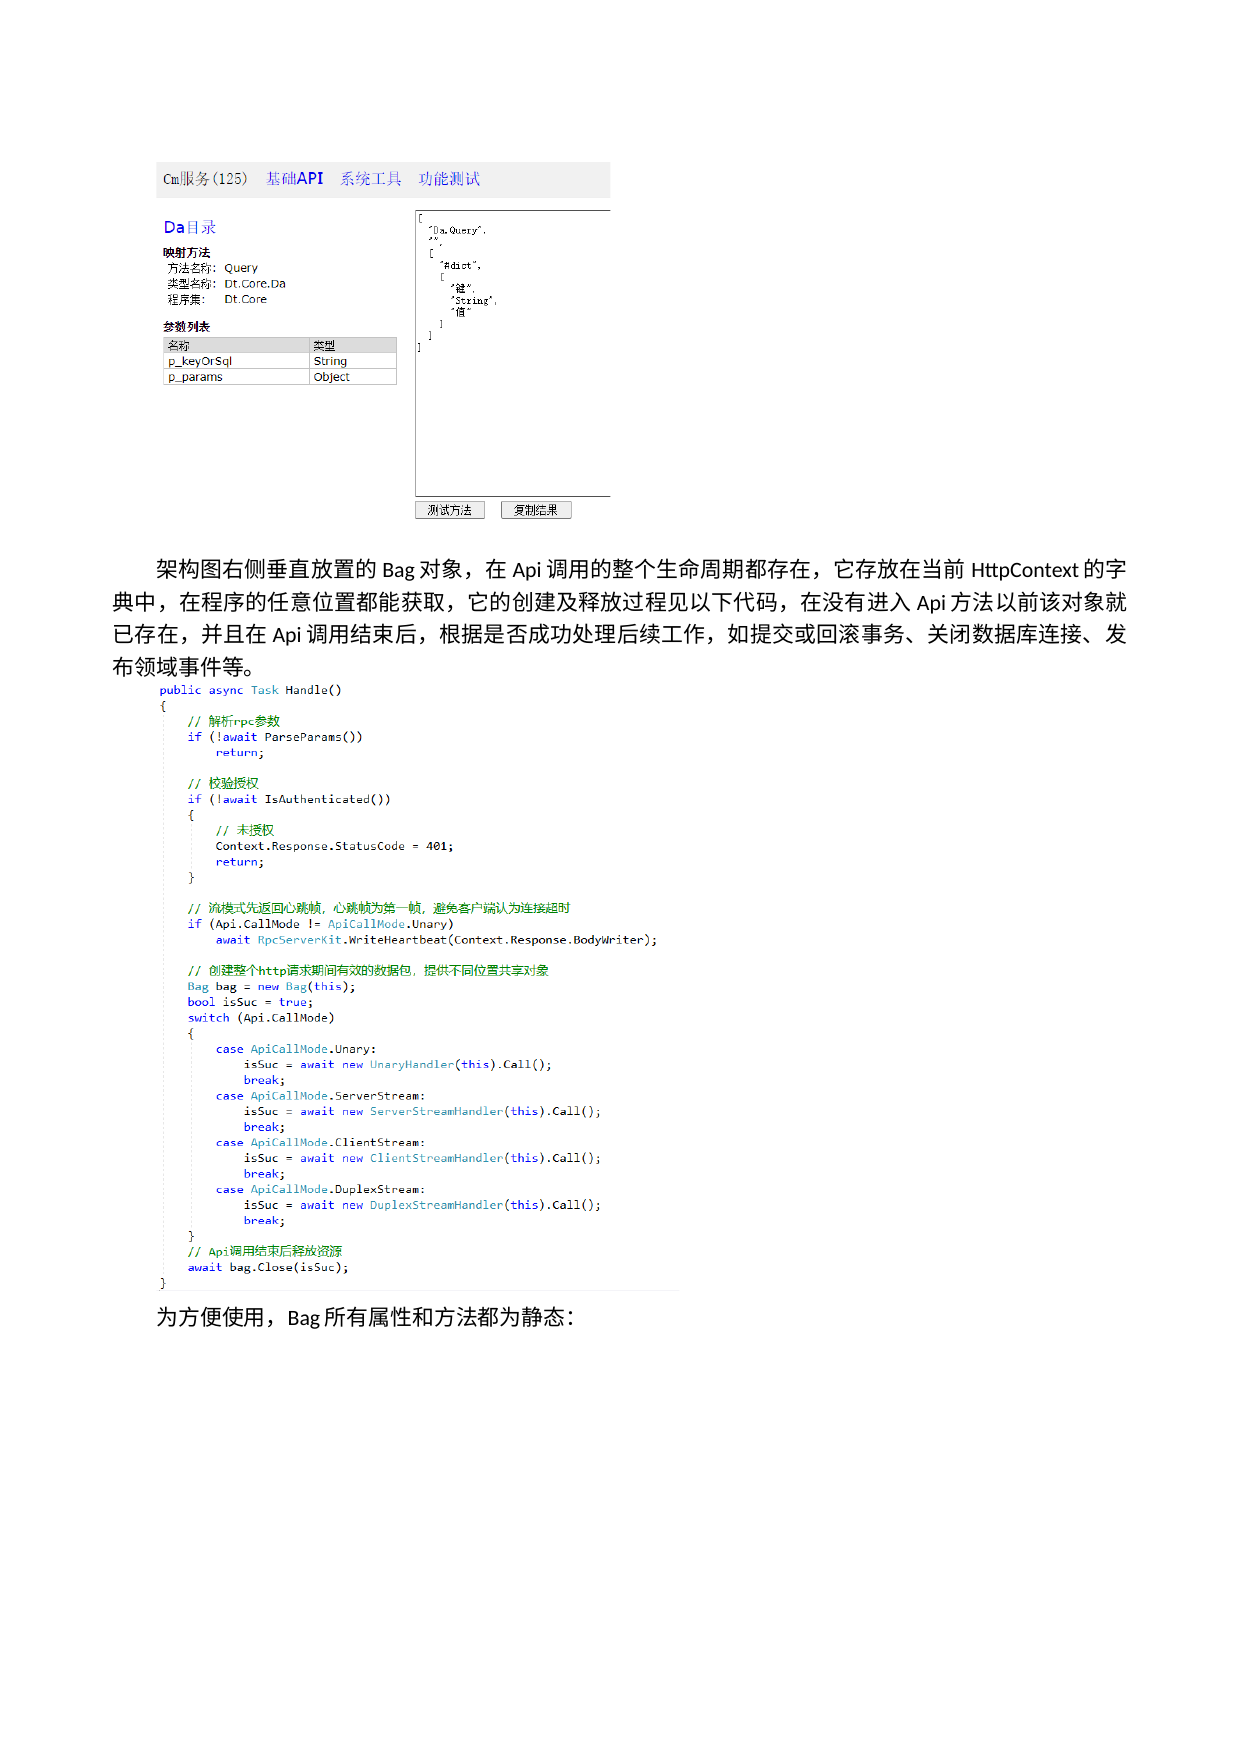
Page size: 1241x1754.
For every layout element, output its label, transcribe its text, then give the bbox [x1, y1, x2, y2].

picture [156, 682, 680, 1291]
text 架构图右侧垂直放置的Bag对象，在Api调用的整个生命周期都存在，它存放在当前HttpContext的字典中，在程序的任意位置都能获取，它的创建及释放过程见以下代码，在没有进入Api方法以前该对象就已存在，并且在Api调用结束后，根据是否成功处理后续工作，如提交或回滚事务、关闭数据库连接、发布领域事件等。 [112, 552, 1128, 682]
text 为方便使用，Bag所有属性和方法都为静态： [112, 1299, 1128, 1332]
picture [156, 162, 611, 530]
